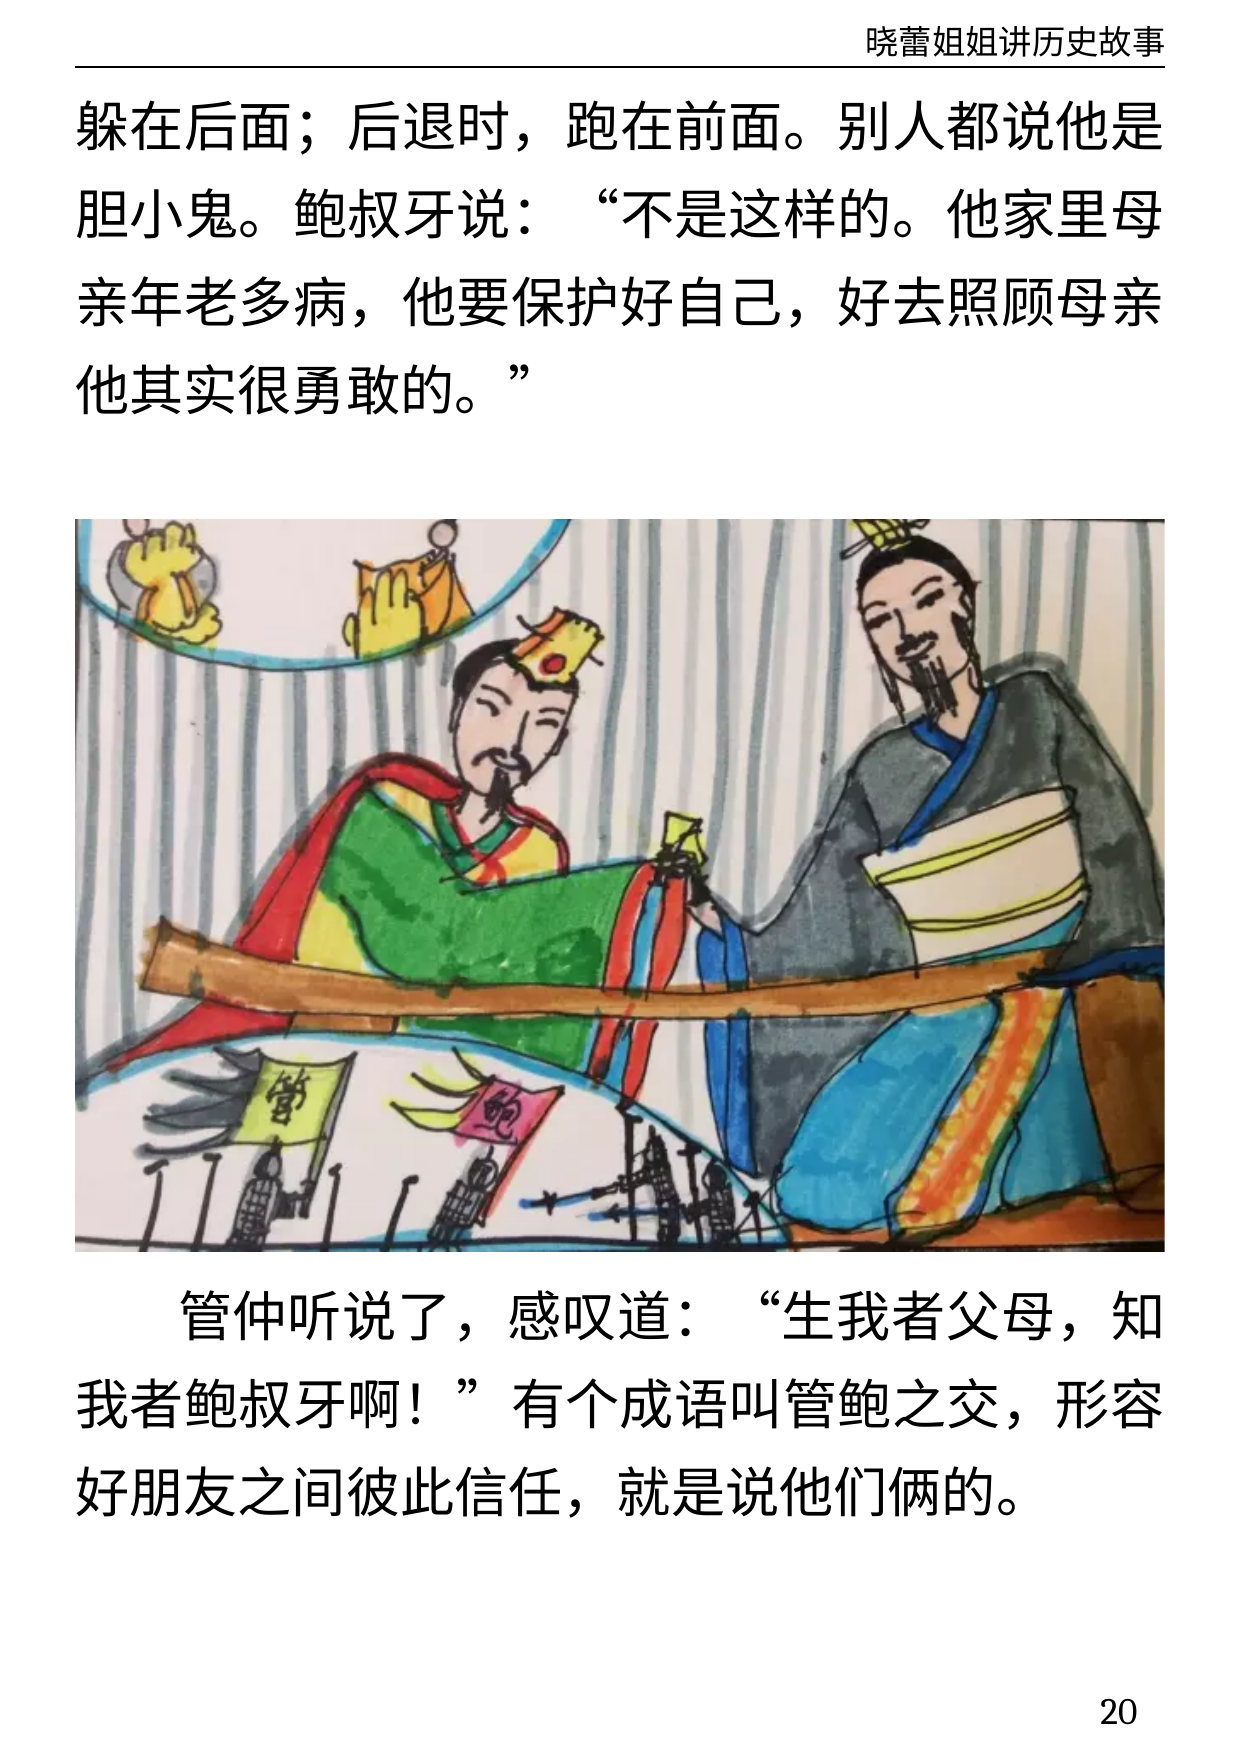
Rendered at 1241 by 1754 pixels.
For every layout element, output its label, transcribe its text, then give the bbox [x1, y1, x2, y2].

picture [75, 519, 1165, 1252]
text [75, 79, 1165, 431]
text 管仲听说了，感叹道：“生我者父母，知我者鲍叔牙啊！”有个成语叫管鲍之交，形容好朋友之间彼此信任，就是说他们俩的。 [75, 1268, 1165, 1533]
